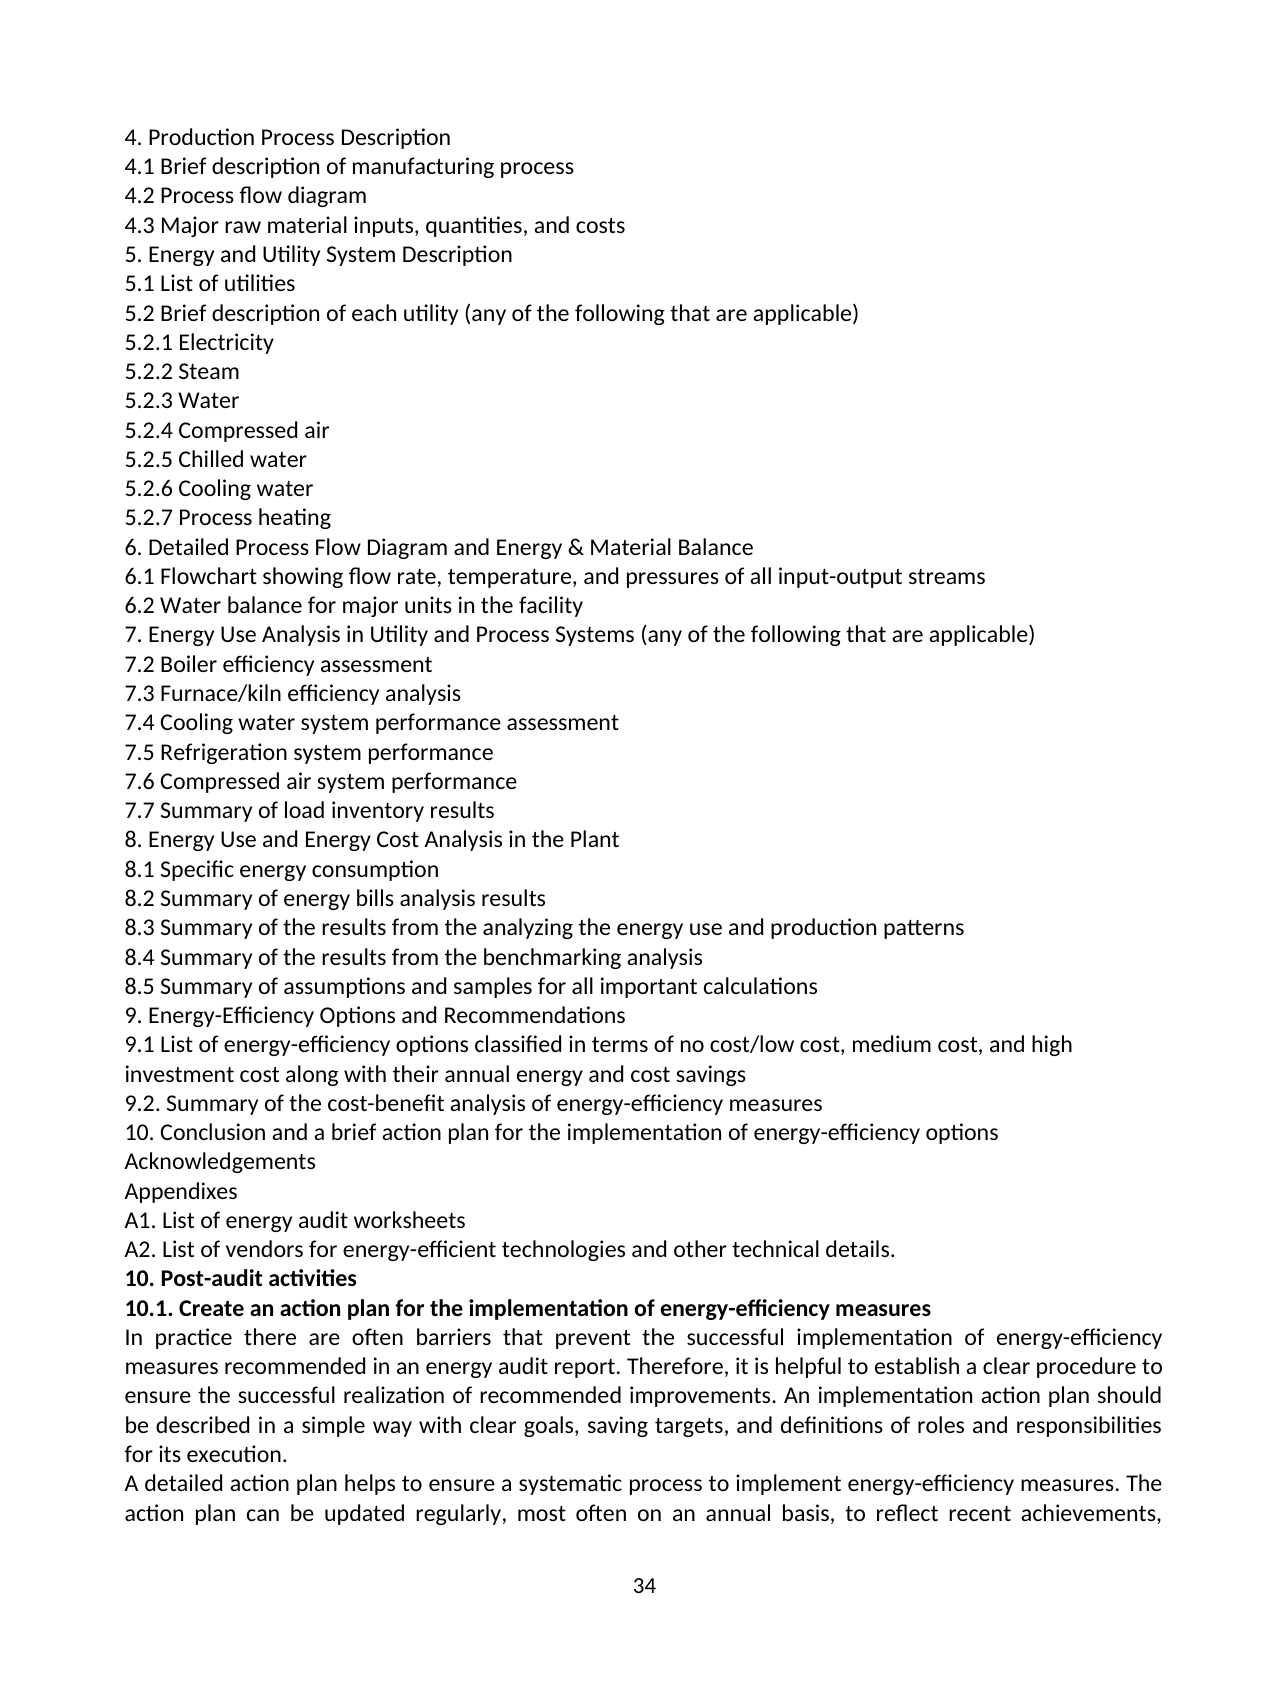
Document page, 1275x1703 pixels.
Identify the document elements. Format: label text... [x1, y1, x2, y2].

text 9.1 List of energy-efficiency options classified in terms of no cost/low cost, medium cost, and high investment cost along with their annual energy and cost savings [124, 1029, 1164, 1088]
text 6. Detailed Process Flow Diagram and Energy & Material Balance [124, 532, 1164, 561]
text Acknowledgements [124, 1146, 1164, 1176]
text 9.2. Summary of the cost-benefit analysis of energy-efficiency measures [124, 1088, 1164, 1117]
text 8.4 Summary of the results from the benchmarking analysis [124, 942, 1164, 971]
text 8.1 Specific energy consumption [124, 854, 1164, 883]
text A1. List of energy audit worksheets [124, 1205, 1164, 1234]
text 8.5 Summary of assumptions and samples for all important calculations [124, 971, 1164, 1000]
text 7.4 Cooling water system performance assessment [124, 707, 1164, 737]
text 6.1 Flowchart showing flow rate, temperature, and pressures of all input-output streams [124, 561, 1164, 590]
text 4.1 Brief description of manufacturing process [124, 151, 1164, 181]
text 4.2 Process flow diagram [124, 181, 1164, 210]
text 5.1 List of utilities [124, 268, 1164, 298]
text 7.7 Summary of load inventory results [124, 795, 1164, 824]
text 5. Energy and Utility System Description [124, 239, 1164, 268]
text 8.3 Summary of the results from the analyzing the energy use and production patterns [124, 912, 1164, 942]
text 10. Conclusion and a brief action plan for the implementation of energy-efficiency options [124, 1117, 1164, 1146]
text 9. Energy-Efficiency Options and Recommendations [124, 1000, 1164, 1029]
text In practice there are often barriers that prevent the successful implementation of energy-efficiency measures recommended in an energy audit report. Therefore, it is helpful to establish a clear procedure to ensure the successful realization of recommended improvements. An implementation action plan should be described in a simple way with clear goals, saving targets, and definitions of roles and responsibilities for its execution. [124, 1322, 1164, 1468]
text 7. Energy Use Analysis in Utility and Process Systems (any of the following that are applicable) [124, 619, 1164, 649]
text 5.2.6 Cooling water [124, 473, 1164, 502]
text 7.5 Refrigeration system performance [124, 737, 1164, 766]
text 5.2.3 Water [124, 385, 1164, 415]
text 7.6 Compressed air system performance [124, 766, 1164, 795]
text 6.2 Water balance for major units in the facility [124, 590, 1164, 619]
text 5.2.4 Compressed air [124, 415, 1164, 444]
text 5.2.1 Electricity [124, 327, 1164, 356]
text 5.2.5 Chilled water [124, 444, 1164, 473]
text 8.2 Summary of energy bills analysis results [124, 883, 1164, 912]
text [124, 1468, 1164, 1527]
text 5.2.7 Process heating [124, 502, 1164, 532]
text 4. Production Process Description [124, 122, 1164, 151]
text Appendixes [124, 1176, 1164, 1205]
text 8. Energy Use and Energy Cost Analysis in the Plant [124, 824, 1164, 854]
text 4.3 Major raw material inputs, quantities, and costs [124, 210, 1164, 239]
text 7.2 Boiler efficiency assessment [124, 649, 1164, 678]
text A2. List of vendors for energy-efficient technologies and other technical details. [124, 1234, 1164, 1263]
text 10.1. Create an action plan for the implementation of energy-efficiency measures [124, 1293, 1164, 1322]
text 5.2 Brief description of each utility (any of the following that are applicable) [124, 298, 1164, 327]
text 10. Post-audit activities [124, 1263, 1164, 1293]
text 5.2.2 Steam [124, 356, 1164, 385]
text 7.3 Furnace/kiln efficiency analysis [124, 678, 1164, 707]
